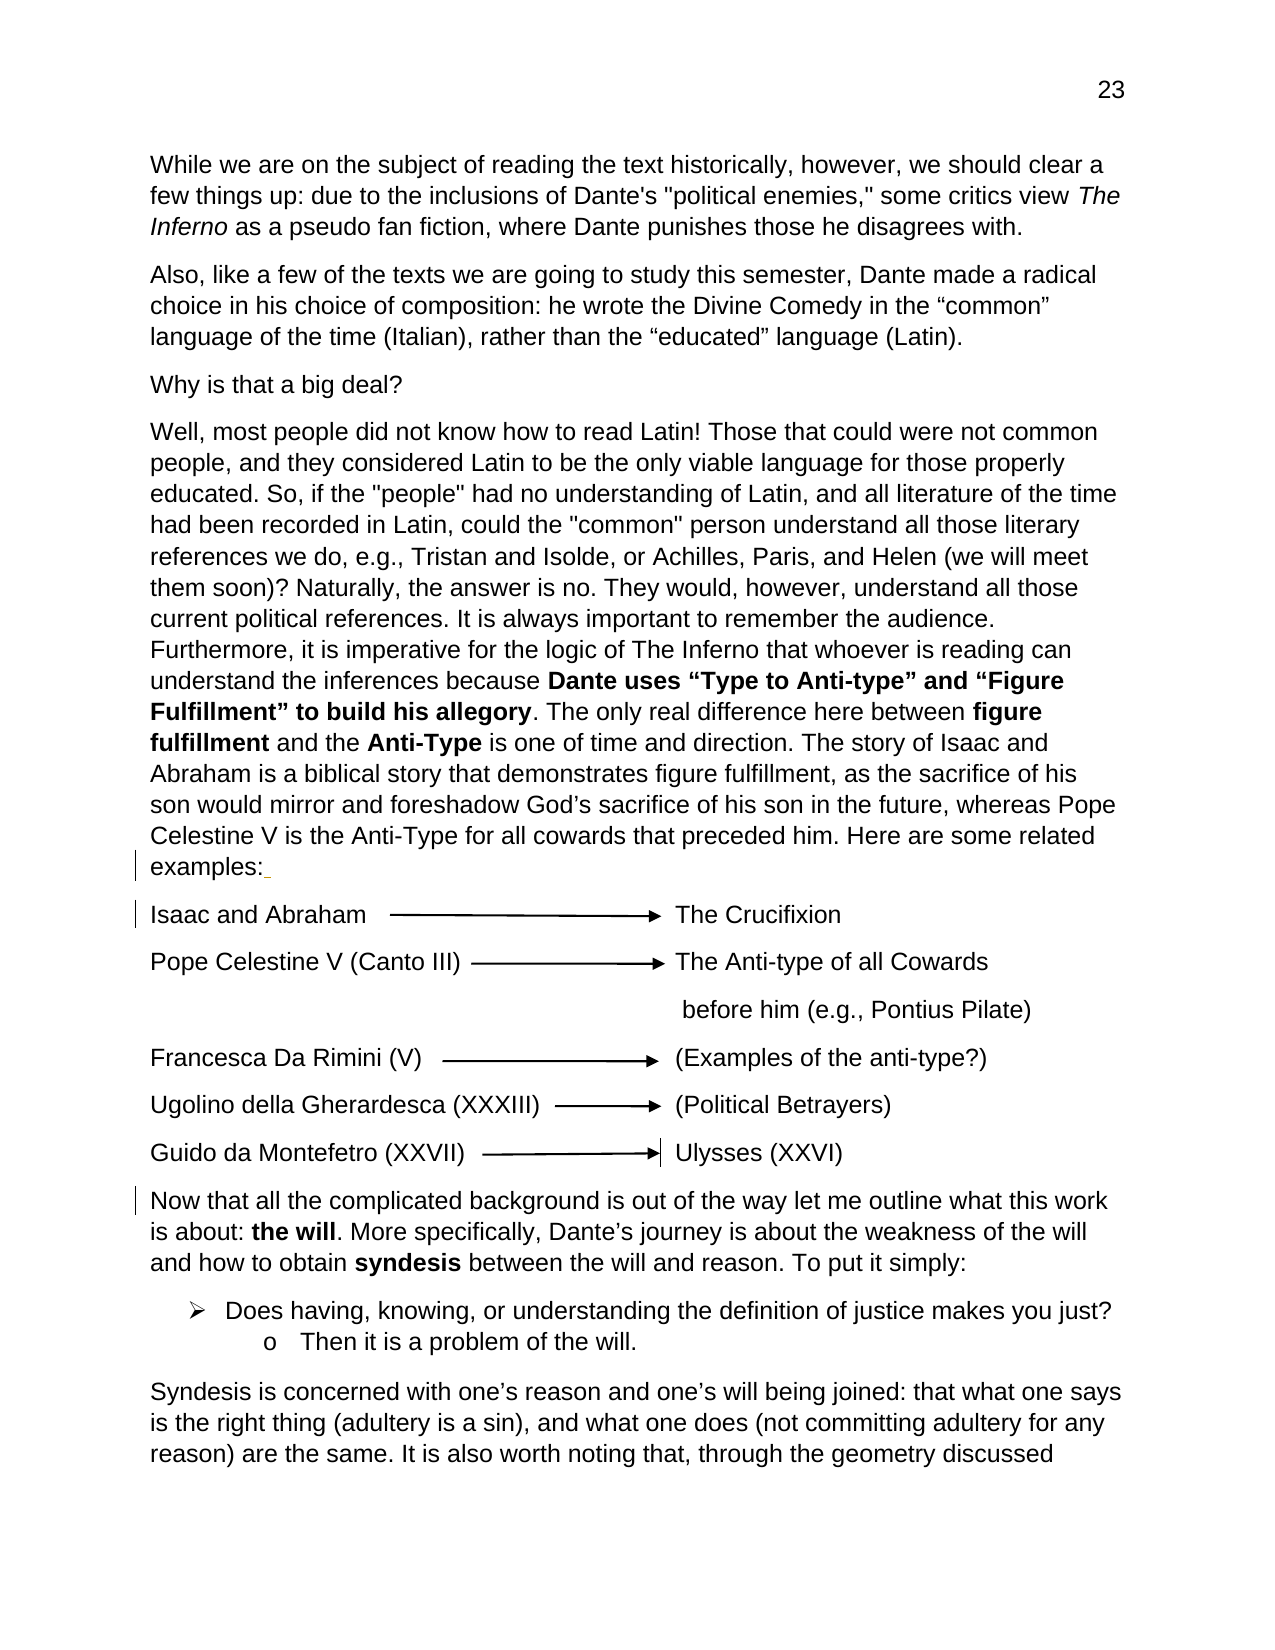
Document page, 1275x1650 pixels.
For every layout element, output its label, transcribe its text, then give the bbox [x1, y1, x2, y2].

text Well, most people did not know how to read Latin! Those that could were not common people, and they considered Latin to be the only viable language for those properly educated. So, if the "people" had no understanding of Latin, and all literature of the time had been recorded in Latin, could the "common" person understand all those literary references we do, e.g., Tristan and Isolde, or Achilles, Paris, and Helen (we will meet them soon)? Naturally, the answer is no. They would, however, understand all those current political references. It is always important to remember the audience. Furthermore, it is imperative for the logic of The Inferno that whoever is reading can understand the inferences because Dante uses “Type to Anti-type” and “Figure Fulfillment” to build his allegory. The only real difference here between figure fulfillment and the Anti-Type is one of time and direction. The story of Isaac and Abraham is a biblical story that demonstrates figure fulfillment, as the sacrifice of his son would mirror and foreshadow God’s sacrifice of his son in the future, whereas Pope Celestine V is the Anti-Type for all cowards that preceded him. Here are some related examples: [150, 417, 1125, 881]
list Does having, knowing, or understanding the definition of justice makes you just? [187, 1296, 1125, 1324]
text (Examples of the anti-type?) [675, 1043, 1125, 1071]
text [150, 1377, 1125, 1468]
text While we are on the subject of reading the text historically, however, we should clear a few things up: due to the inclusions of Dante's "political enemies," some critics view The Inferno as a pseudo fan fiction, where Dante punishes those he disagrees with. [150, 150, 1125, 241]
text Ugolino della Gherardesca (XXXIII) [150, 1090, 600, 1119]
list Then it is a problem of the will. [262, 1327, 1125, 1358]
text (Political Betrayers) [675, 1090, 1125, 1119]
text Francesca Da Rimini (V) [150, 1043, 600, 1071]
text Now that all the complicated background is out of the way let me outline what this work is about: the will. More specifically, Dante’s journey is about the weakness of the will and how to obtain syndesis between the will and reason. To put it simply: [150, 1186, 1125, 1277]
text Guido da Montefetro (XXVII) [150, 1138, 600, 1167]
text Pope Celestine V (Canto III) [150, 947, 600, 976]
text Isaac and Abraham [150, 899, 600, 928]
text Ulysses (XXVI) [675, 1138, 1125, 1167]
text before him (e.g., Pontius Pilate) [675, 995, 1125, 1024]
text The Anti-type of all Cowards [675, 947, 1125, 976]
text The Crucifixion [675, 899, 1125, 928]
text Also, like a few of the texts we are going to study this semester, Dante made a radical choice in his choice of composition: he wrote the Divine Comedy in the “common” language of the time (Italian), rather than the “educated” language (Latin). [150, 260, 1125, 351]
text Why is that a big deal? [150, 369, 1125, 398]
